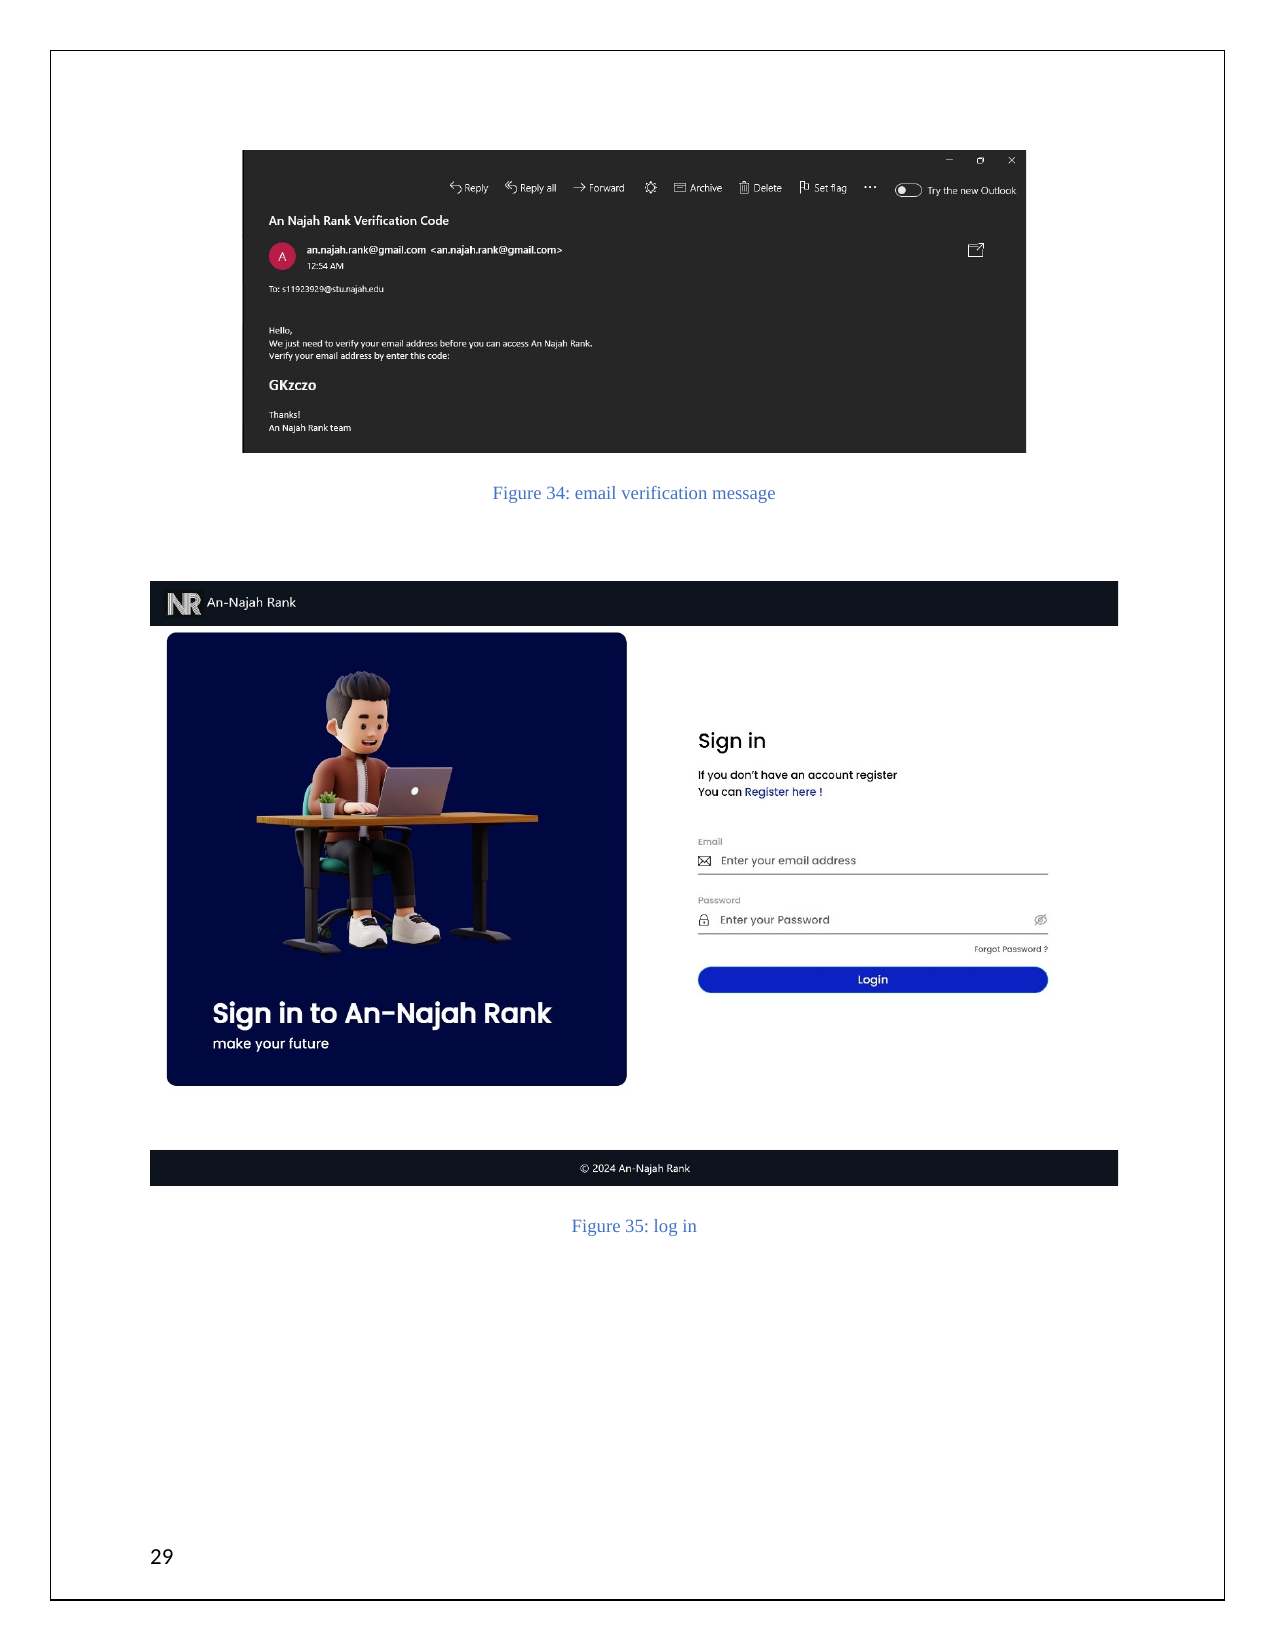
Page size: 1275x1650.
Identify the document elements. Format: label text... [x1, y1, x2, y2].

text Figure 35: log in [150, 1214, 1118, 1236]
picture [242, 150, 1027, 453]
text Figure 34: email verification message [150, 482, 1118, 503]
picture [150, 581, 1119, 1186]
